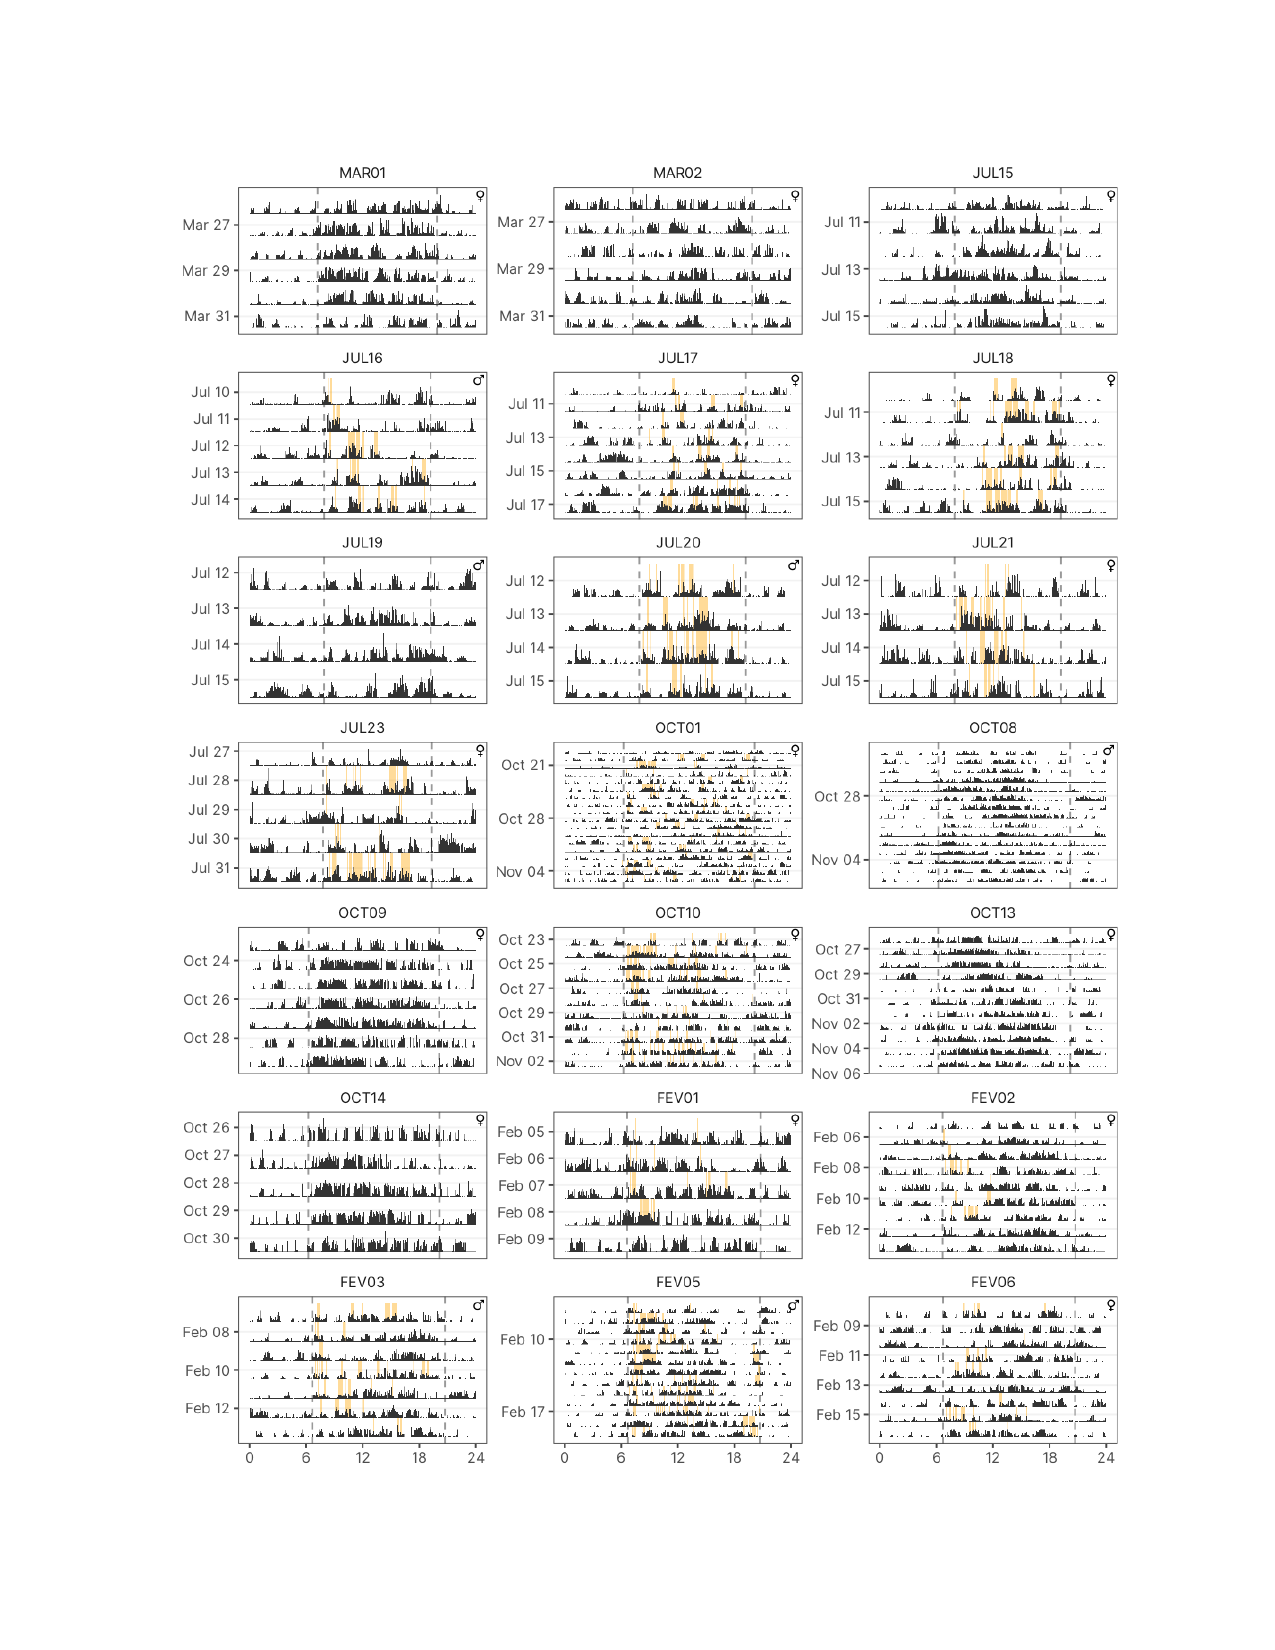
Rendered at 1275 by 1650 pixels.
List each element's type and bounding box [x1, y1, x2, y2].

picture [150, 150, 1125, 1497]
